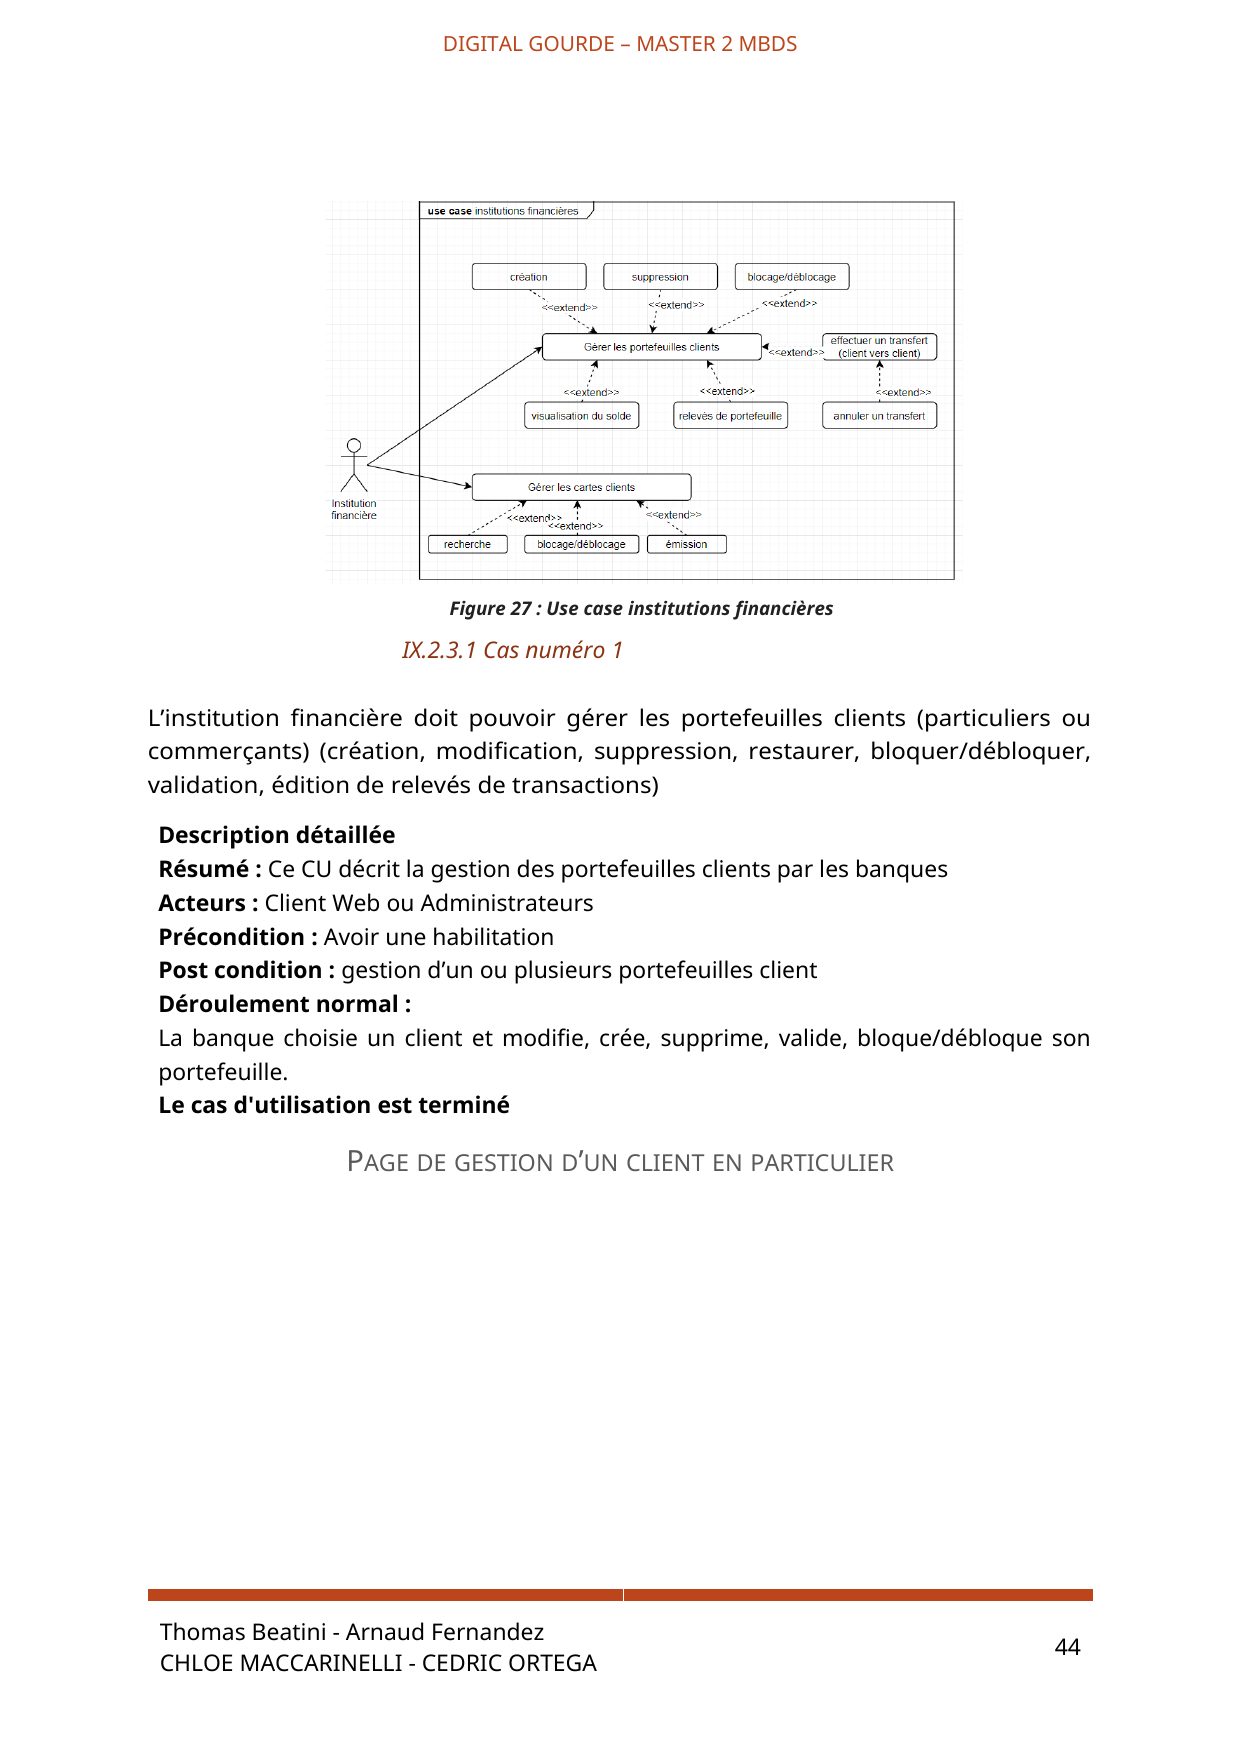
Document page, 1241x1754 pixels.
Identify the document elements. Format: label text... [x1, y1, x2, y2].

text Page de gestion d’un client en particulier [245, 1140, 995, 1179]
text La banque choisie un client et modifie, crée, supprime, valide, bloque/débloque son portefeuille. [158, 1022, 1093, 1087]
text Post condition : gestion d’un ou plusieurs portefeuilles client [158, 954, 1093, 986]
text Déroulement normal : [158, 988, 1093, 1019]
text Le cas d'utilisation est terminé [158, 1089, 1093, 1121]
text L’institution financière doit pouvoir gérer les portefeuilles clients (particuliers ou commerçants) (création, modification, suppression, restaurer, bloquer/débloquer, validation, édition de relevés de transactions) [148, 702, 1093, 800]
text Description détaillée [158, 819, 1093, 851]
text Acteurs : Client Web ou Administrateurs [158, 887, 1093, 918]
picture [325, 201, 963, 584]
text Précondition : Avoir une habilitation [158, 921, 1093, 952]
subtitle IX.2.3.1 Cas numéro 1 [402, 621, 1093, 699]
text Résumé : Ce CU décrit la gestion des portefeuilles clients par les banques [158, 853, 1093, 884]
